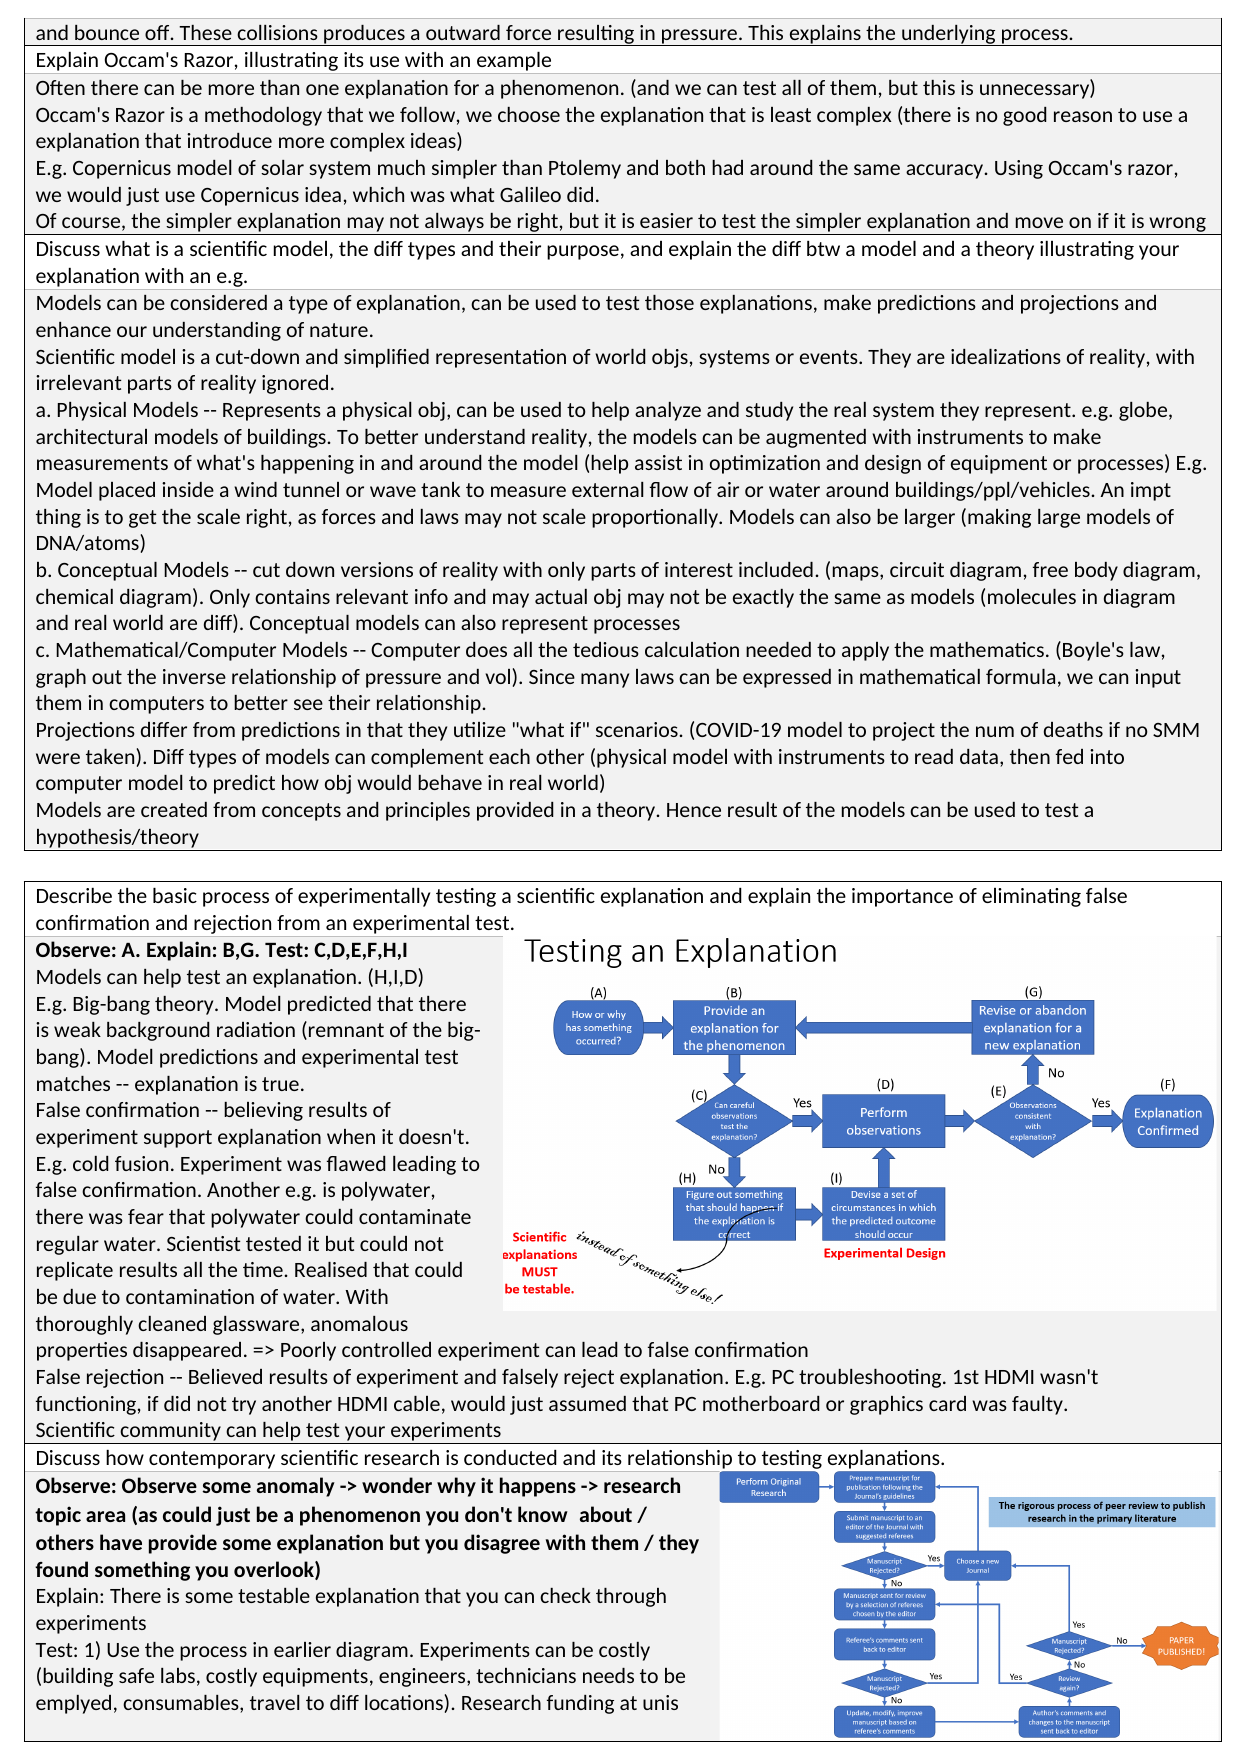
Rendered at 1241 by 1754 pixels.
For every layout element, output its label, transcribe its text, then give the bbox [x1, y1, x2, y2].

table_header Describe the basic process of experimentally testing a scientific explanation and explain the importance of eliminating false confirmation and rejection from an experimental test. [25, 882, 1221, 936]
table_cell Observe: A. Explain: B,G. Test: C,D,E,F,H,I Models can help test an explanation. (H,I,D) E.g. Big-bang theory. Model predicted that there is weak background radiation (remnant of the big-bang). Model predictions and experimental test matches -- explanation is true. False confirmation -- believing results of experiment support explanation when it doesn't. E.g. cold fusion. Experiment was flawed leading to false confirmation. Another e.g. is polywater, there was fear that polywater could contaminate regular water. Scientist tested it but could not replicate results all the time. Realised that could be due to contamination of water. With thoroughly cleaned glassware, anomalous properties disappeared. => Poorly controlled experiment can lead to false confirmation False rejection -- Believed results of experiment and falsely reject explanation. E.g. PC troubleshooting. 1st HDMI wasn't functioning, if did not try another HDMI cable, would just assumed that PC motherboard or graphics card was faulty. Scientific community can help test your experiments [25, 937, 1221, 1312]
picture [640, 1202, 1217, 1312]
table_cell Discuss what is a scientific model, the diff types and their purpose, and explain the diff btw a model and a theory illustrating your explanation with an e.g. [25, 235, 1221, 288]
table_cell Discuss how contemporary scientific research is conducted and its relationship to testing explanations. [25, 1313, 1221, 1339]
table_cell Models can be considered a type of explanation, can be used to test those explanations, make predictions and projections and enhance our understanding of nature. Scientific model is a cut-down and simplified representation of world objs, systems or events. They are idealizations of reality, with irrelevant parts of reality ignored. a. Physical Models -- Represents a physical obj, can be used to help analyze and study the real system they represent. e.g. globe, architectural models of buildings. To better understand reality, the models can be augmented with instruments to make measurements of what's happening in and around the model (help assist in optimization and design of equipment or processes) E.g. Model placed inside a wind tunnel or wave tank to measure external flow of air or water around buildings/ppl/vehicles. An impt thing is to get the scale right, as forces and laws may not scale proportionally. Models can also be larger (making large models of DNA/atoms) b. Conceptual Models -- cut down versions of reality with only parts of interest included. (maps, circuit diagram, free body diagram, chemical diagram). Only contains relevant info and may actual obj may not be exactly the same as models (molecules in diagram and real world are diff). Conceptual models can also represent processes c. Mathematical/Computer Models -- Computer does all the tedious calculation needed to apply the mathematics. (Boyle's law, graph out the inverse relationship of pressure and vol). Since many laws can be expressed in mathematical formula, we can input them in computers to better see their relationship. Projections differ from predictions in that they utilize "what if" scenarios. (COVID-19 model to project the num of deaths if no SMM were taken). Diff types of models can complement each other (physical model with instruments to read data, then fed into computer model to predict how obj would behave in real world) Models are created from concepts and principles provided in a theory. Hence result of the models can be used to test a hypothesis/theory [25, 290, 1221, 849]
table_cell Often there can be more than one explanation for a phenomenon. (and we can test all of them, but this is unnecessary) Occam's Razor is a methodology that we follow, we choose the explanation that is least complex (there is no good reason to use a explanation that introduce more complex ideas) E.g. Copernicus model of solar system much simpler than Ptolemy and both had around the same accuracy. Using Occam's razor, we would just use Copernicus idea, which was what Galileo did. Of course, the simpler explanation may not always be right, but it is easier to test the simpler explanation and move on if it is wrong [25, 74, 1221, 234]
table_cell Explain Occam's Razor, illustrating its use with an example [25, 46, 1221, 73]
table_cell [25, 19, 1221, 45]
table_cell Observe: Observe some anomaly -> wonder why it happens -> research topic area (as could just be a phenomenon you don't know about / others have provide some explanation but you disagree with them / they found something you overlook) Explain: There is some testable explanation that you can check through experiments Test: 1) Use the process in earlier diagram. Experiments can be costly (building safe labs, costly equipments, engineers, technicians needs to be emplyed, consumables, travel to diff locations). Research funding at unis comes from grants from govt/private sector. Corporate funding from companies. Funding proposals need to be prepared, submitted, reviewed and then awarded. 2) Analyse data from instruments, surveys, historical documents/artifacts, videos. 3) Report conclusions Publishing results is also difficult. Important step as scientist can make mistakes too. Guidelines on how research is conducted. (ethical guidelines). Need to provide referees to review manuscript. Manuscript then sent for peer review. Since there is rigorous peer review process -> source would be reputable. [25, 1340, 1221, 1723]
picture [767, 1566, 1064, 1722]
